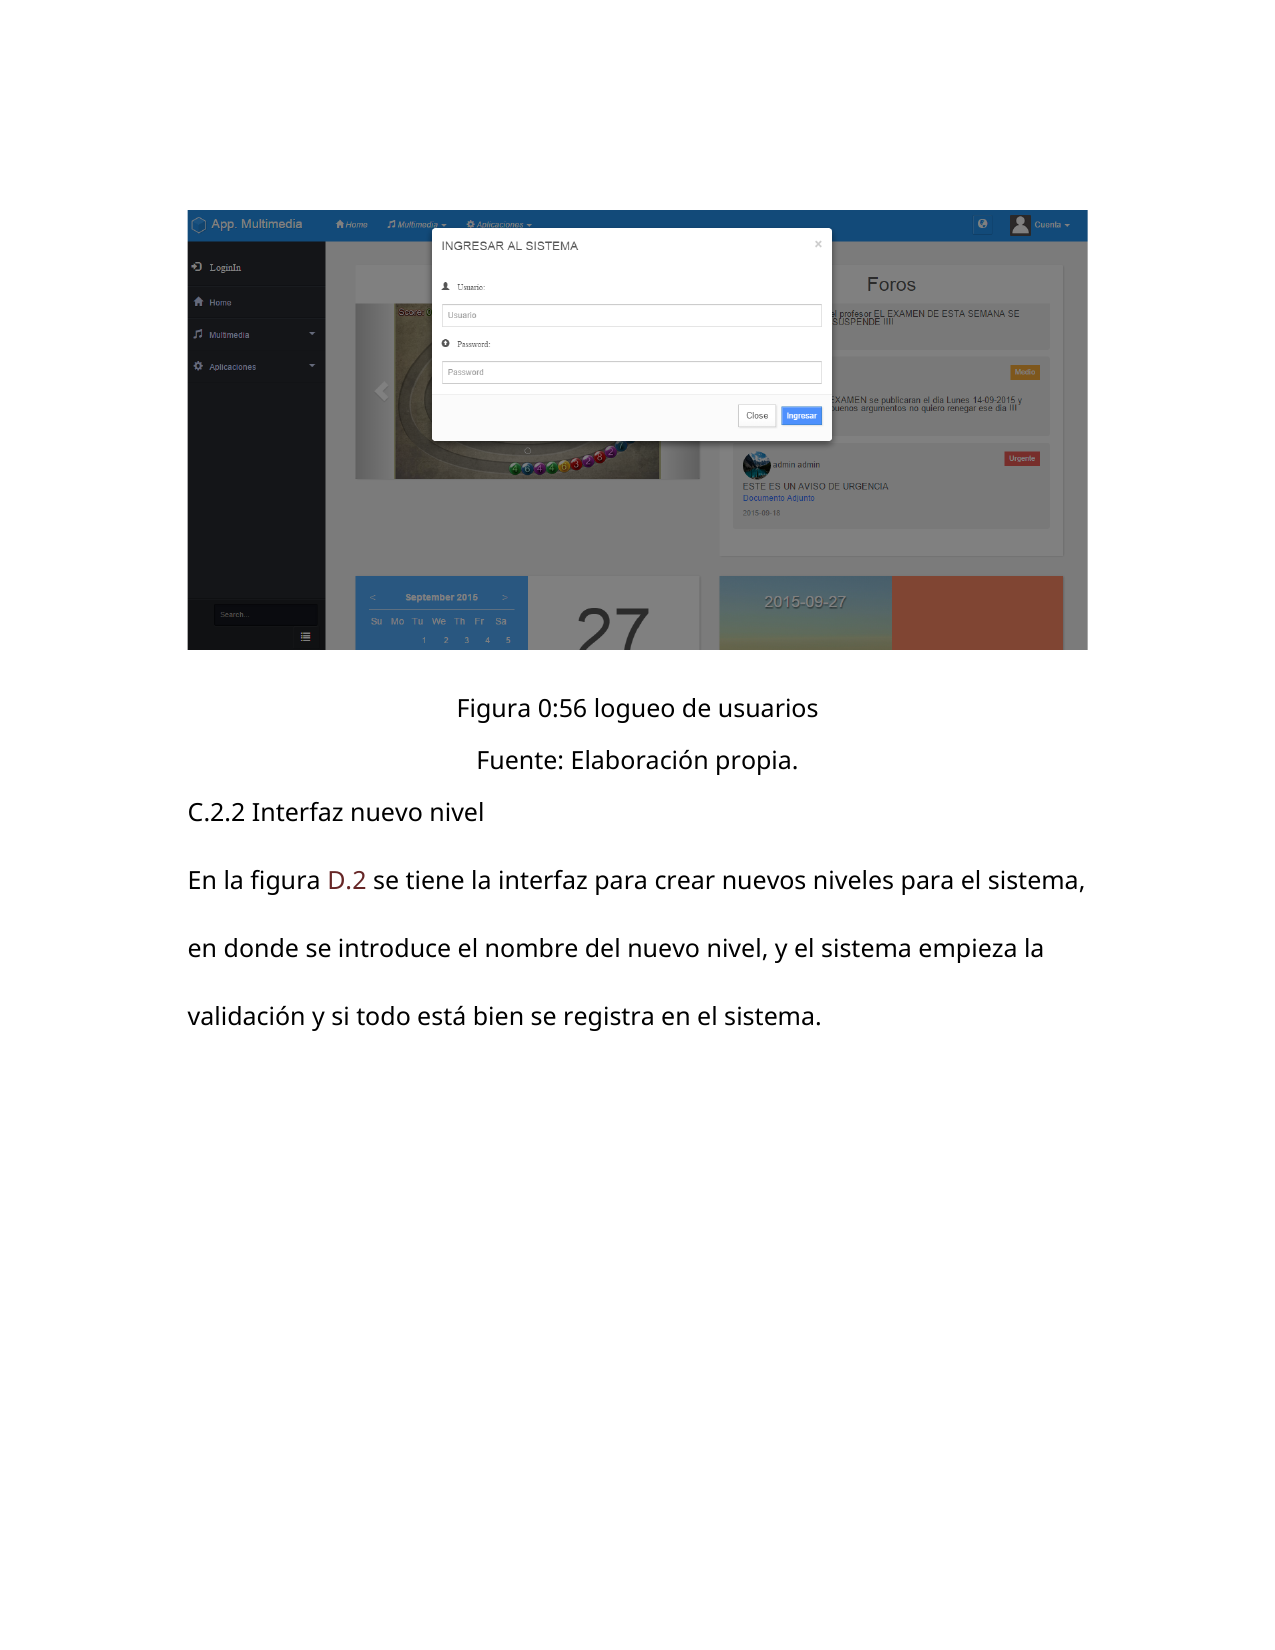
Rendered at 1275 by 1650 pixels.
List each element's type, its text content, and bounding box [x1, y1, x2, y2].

text C.2.2 Interfaz nuevo nivel [187, 794, 1087, 828]
text Fuente: Elaboración propia. [187, 743, 1087, 777]
text En la figura D.2 se tiene la interfaz para crear nuevos niveles para el sistema, en donde se introduce el nombre del nuevo nivel, y el sistema empieza la validación y si todo está bien se registra en el sistema. [187, 862, 1087, 1033]
